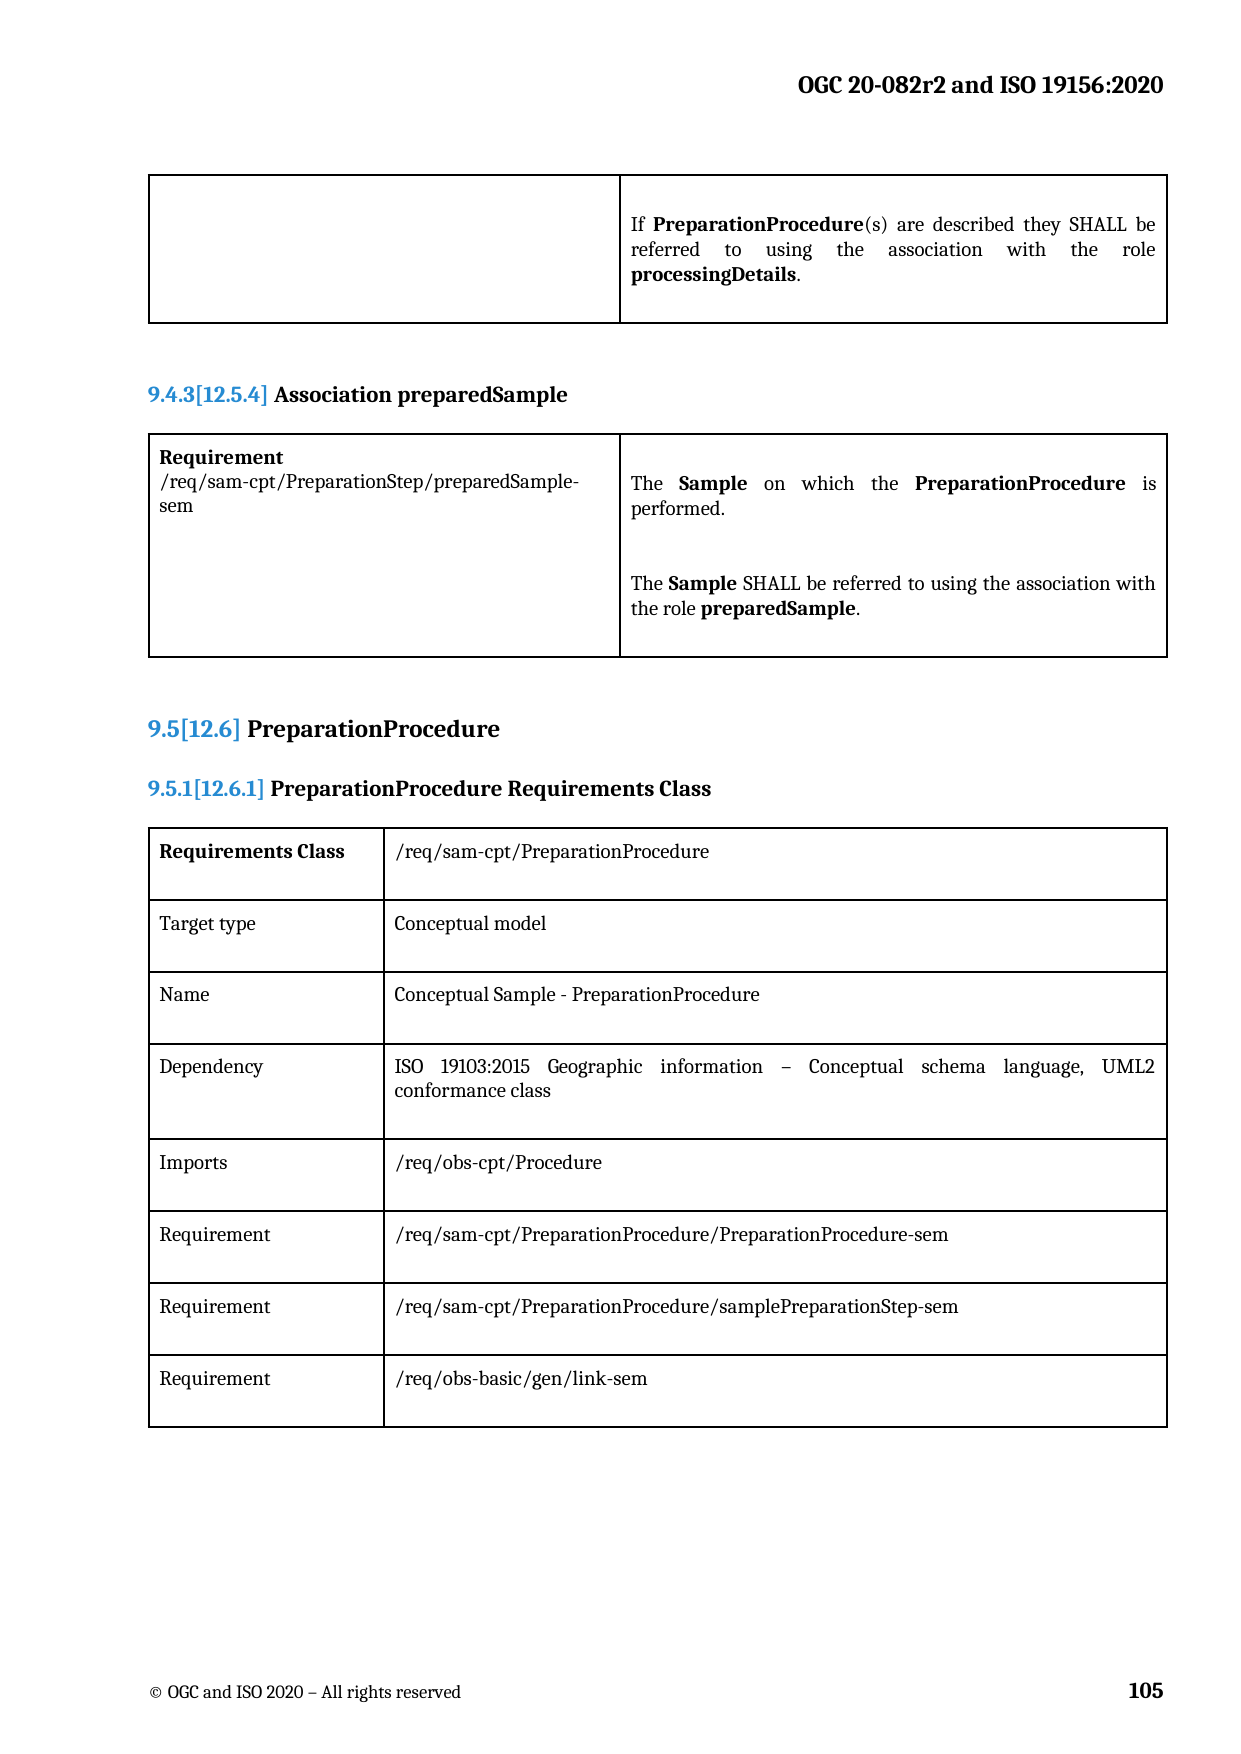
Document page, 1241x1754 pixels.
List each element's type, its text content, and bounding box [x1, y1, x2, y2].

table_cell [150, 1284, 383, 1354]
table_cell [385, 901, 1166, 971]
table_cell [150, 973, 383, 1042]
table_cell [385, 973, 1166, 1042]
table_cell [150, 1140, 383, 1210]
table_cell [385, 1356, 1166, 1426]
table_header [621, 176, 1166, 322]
subtitle PreparationProcedure [148, 715, 1163, 744]
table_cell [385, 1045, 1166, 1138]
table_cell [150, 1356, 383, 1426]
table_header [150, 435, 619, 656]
subtitle Association preparedSample [148, 381, 1163, 408]
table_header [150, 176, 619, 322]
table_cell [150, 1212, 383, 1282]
subtitle PreparationProcedure Requirements Class [148, 775, 1163, 802]
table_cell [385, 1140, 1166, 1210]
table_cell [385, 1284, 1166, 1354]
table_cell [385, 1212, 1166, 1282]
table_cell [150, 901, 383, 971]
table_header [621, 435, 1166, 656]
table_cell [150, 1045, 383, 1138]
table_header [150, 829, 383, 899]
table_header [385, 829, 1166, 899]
